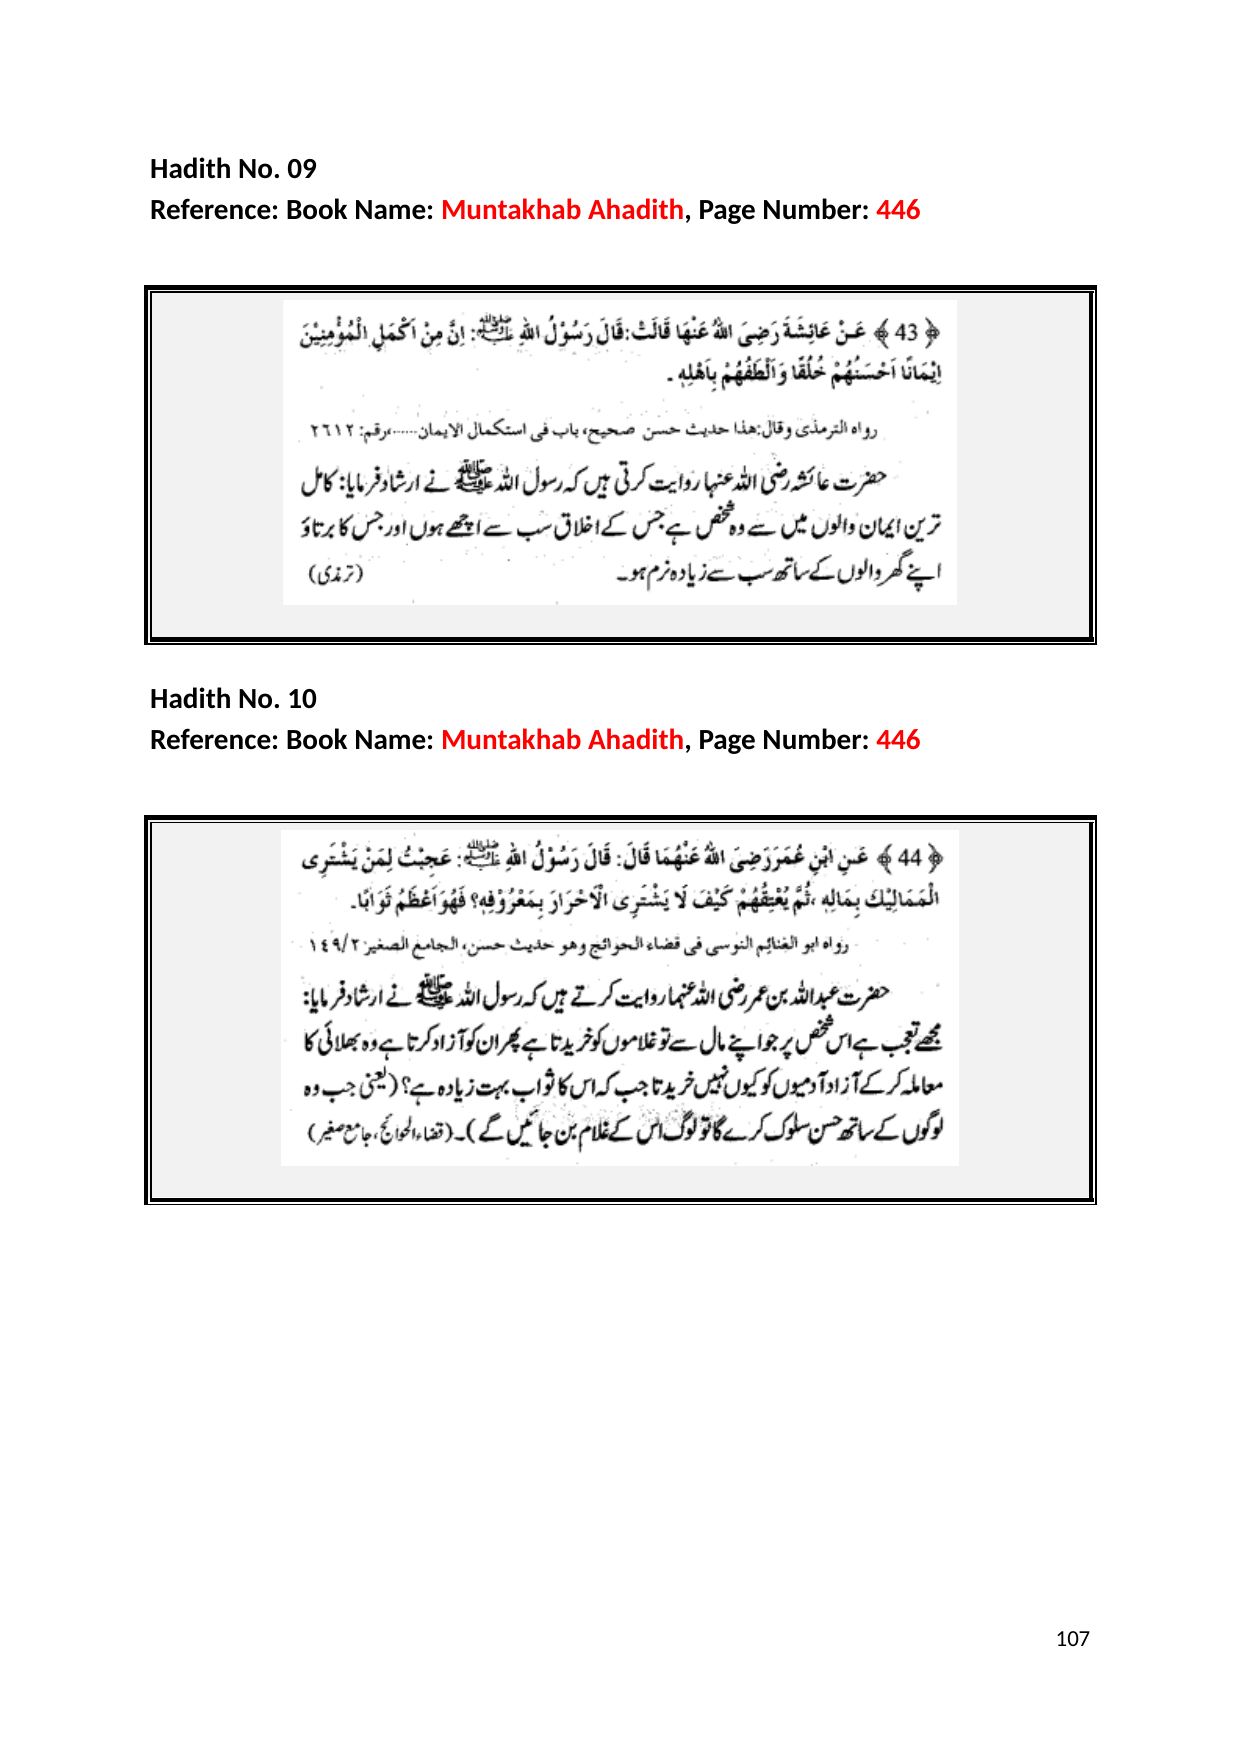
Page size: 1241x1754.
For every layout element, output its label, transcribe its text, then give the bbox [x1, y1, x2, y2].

text Reference: Book Name: Muntakhab Ahadith, Page Number: 446 [150, 191, 1090, 227]
text Hadith No. 09 [150, 150, 1090, 186]
text Hadith No. 10 [150, 681, 1090, 716]
table_header [152, 293, 1089, 637]
table_header [152, 823, 1089, 1197]
text Reference: Book Name: Muntakhab Ahadith, Page Number: 446 [150, 721, 1090, 757]
